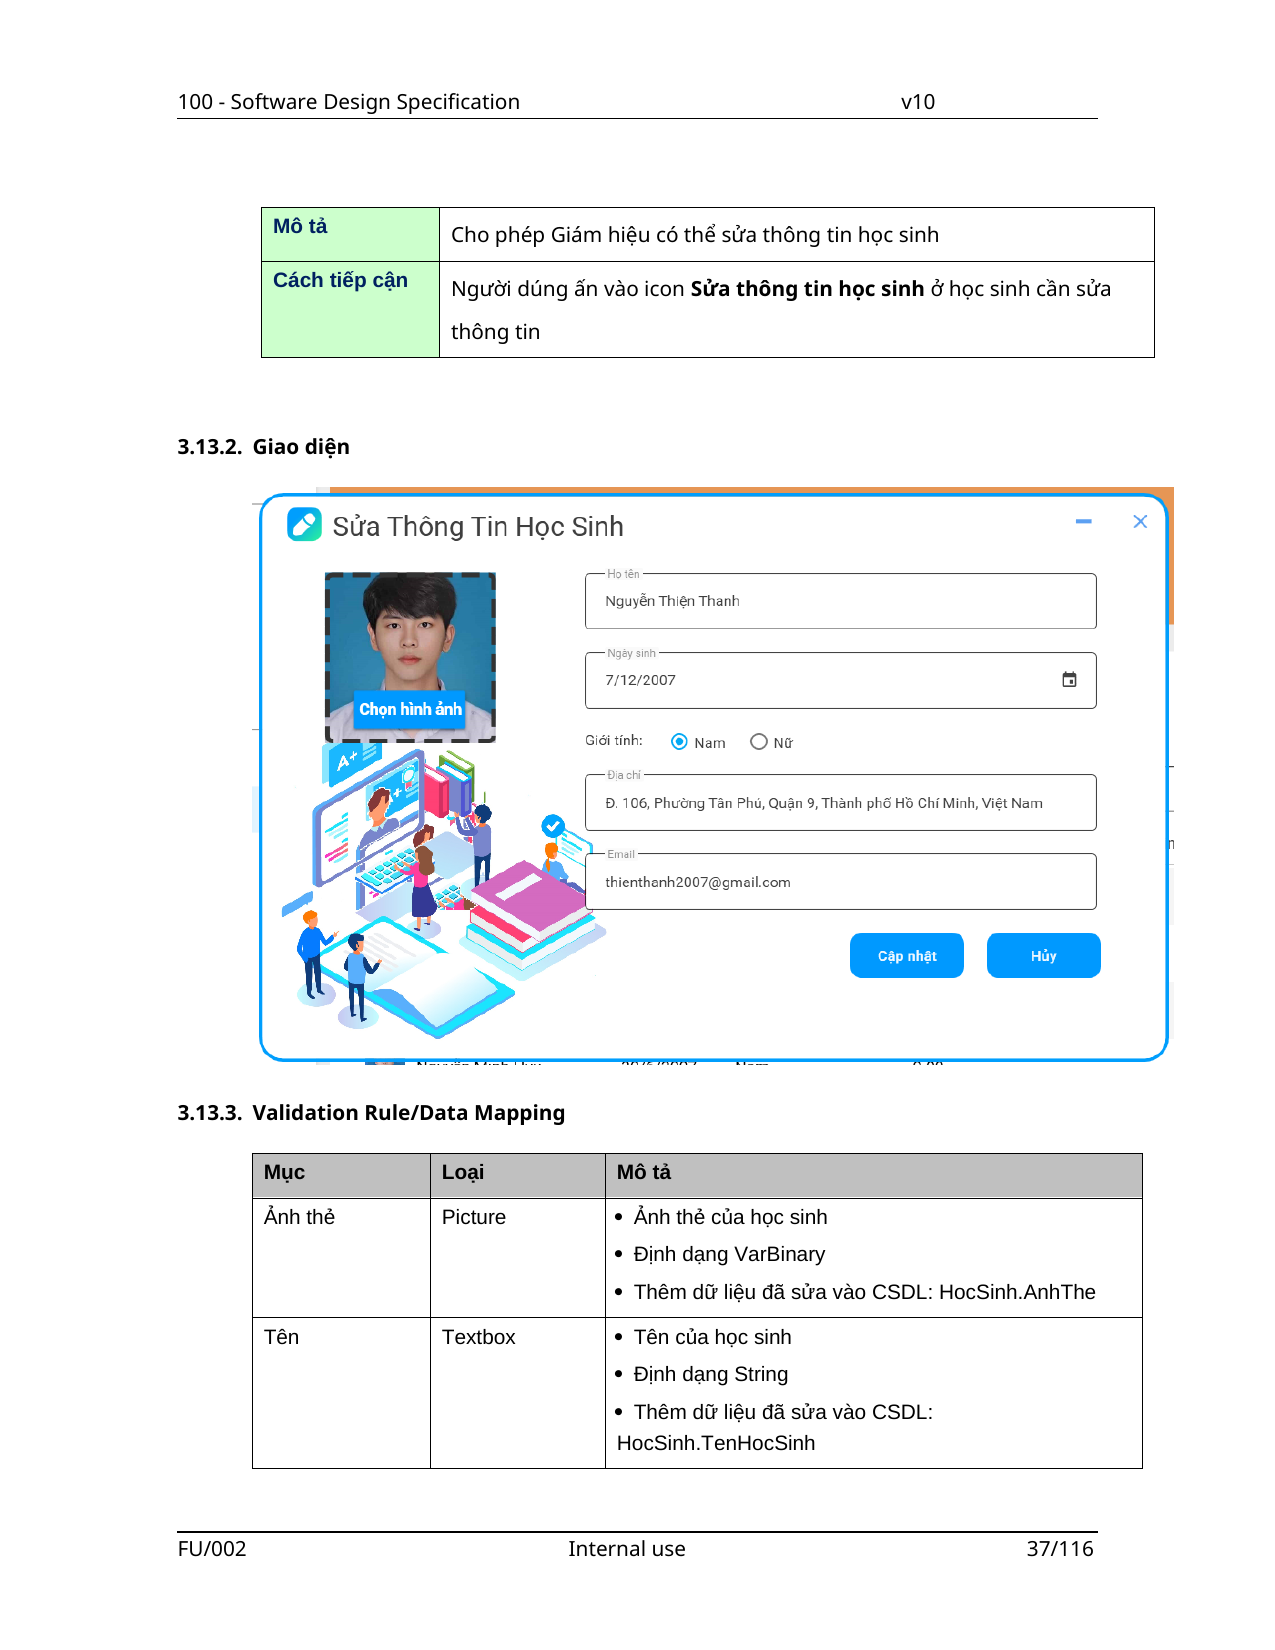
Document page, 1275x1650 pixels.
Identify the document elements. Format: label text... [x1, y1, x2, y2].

picture [252, 487, 1174, 1065]
table_header Loại [431, 1154, 605, 1197]
table_header Mô tả [606, 1154, 1142, 1197]
table_cell Tên [253, 1318, 430, 1468]
table_cell Cách tiếp cận [262, 262, 439, 357]
table_cell Ảnh thẻ [253, 1199, 430, 1317]
table_cell Tên của học sinh Định dạng String Thêm dữ liệu đã sửa vào CSDL: HocSinh.TenHocSinh [606, 1318, 1142, 1468]
subtitle Validation Rule/Data Mapping [177, 1098, 1098, 1126]
subtitle Giao diện [177, 432, 1098, 461]
table_header Mục [253, 1154, 430, 1197]
table_cell Textbox [431, 1318, 605, 1468]
table_cell Cho phép Giám hiệu có thể sửa thông tin học sinh [440, 208, 1154, 261]
table_cell Mô tả [262, 208, 439, 261]
table_cell Picture [431, 1199, 605, 1317]
table_cell Người dúng ấn vào icon Sửa thông tin học sinh ở học sinh cần sửa thông tin [440, 262, 1154, 357]
table_cell Ảnh thẻ của học sinh Định dạng VarBinary Thêm dữ liệu đã sửa vào CSDL: HocSinh.AnhThe [606, 1199, 1142, 1317]
